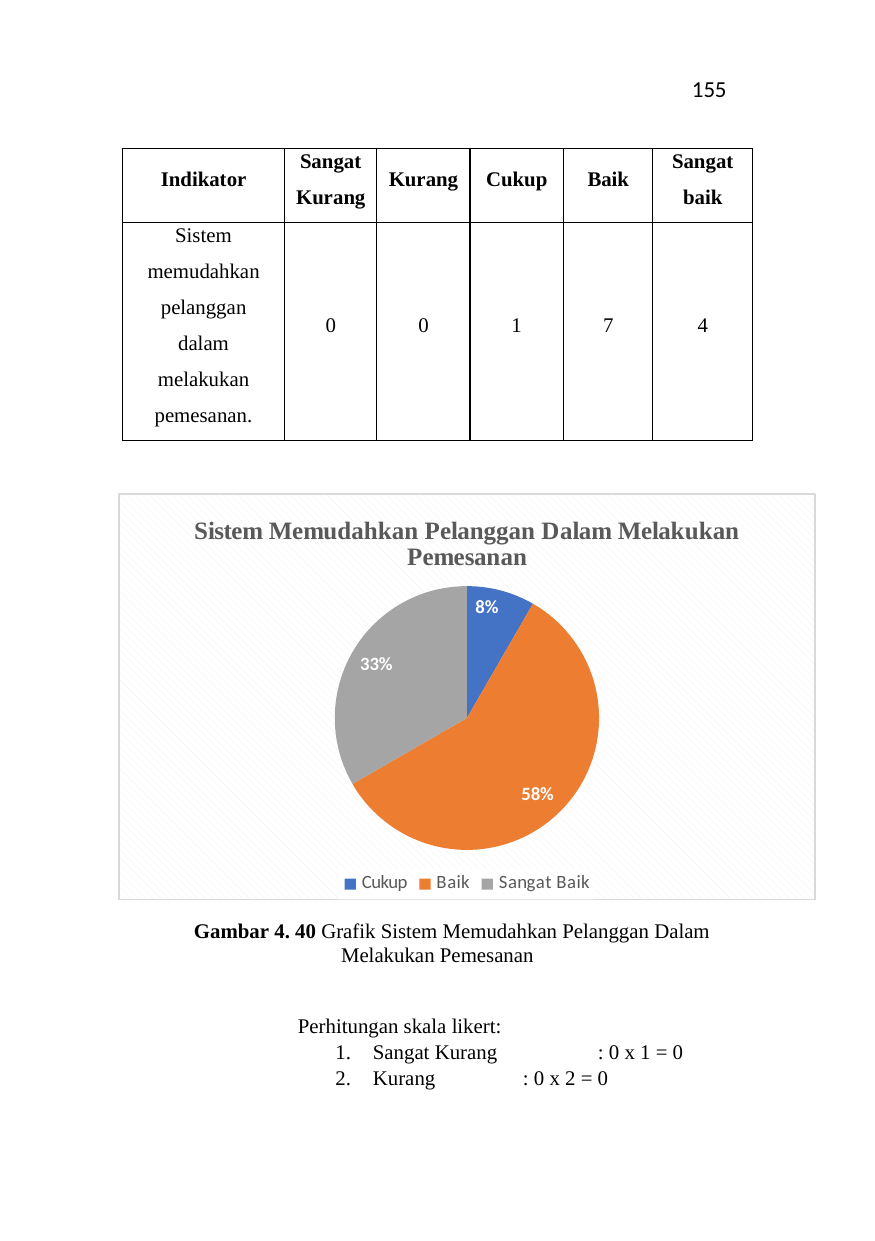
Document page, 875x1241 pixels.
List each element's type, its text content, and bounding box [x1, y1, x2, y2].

list Perhitungan skala likert: [223, 1014, 726, 1038]
table_header Sangat Kurang [285, 149, 376, 222]
table_header Cukup [471, 149, 563, 222]
table_cell 1 [471, 223, 563, 440]
list Sangat Kurang : 0 x 1 = 0 [335, 1040, 726, 1064]
table_cell 0 [377, 223, 469, 440]
table_header Baik [564, 149, 652, 222]
table_cell 4 [653, 223, 752, 440]
table_cell Sistem memudahkan pelanggan dalam melakukan pemesanan. [123, 223, 284, 440]
table_header Sangat baik [653, 149, 752, 222]
text Gambar 4. 40 Grafik Sistem Memudahkan Pelanggan Dalam Melakukan Pemesanan [148, 919, 726, 967]
table_header Kurang [377, 149, 469, 222]
table_cell 0 [285, 223, 376, 440]
table_header Indikator [123, 149, 284, 222]
table_cell 7 [564, 223, 652, 440]
list Kurang : 0 x 2 = 0 [335, 1066, 726, 1090]
